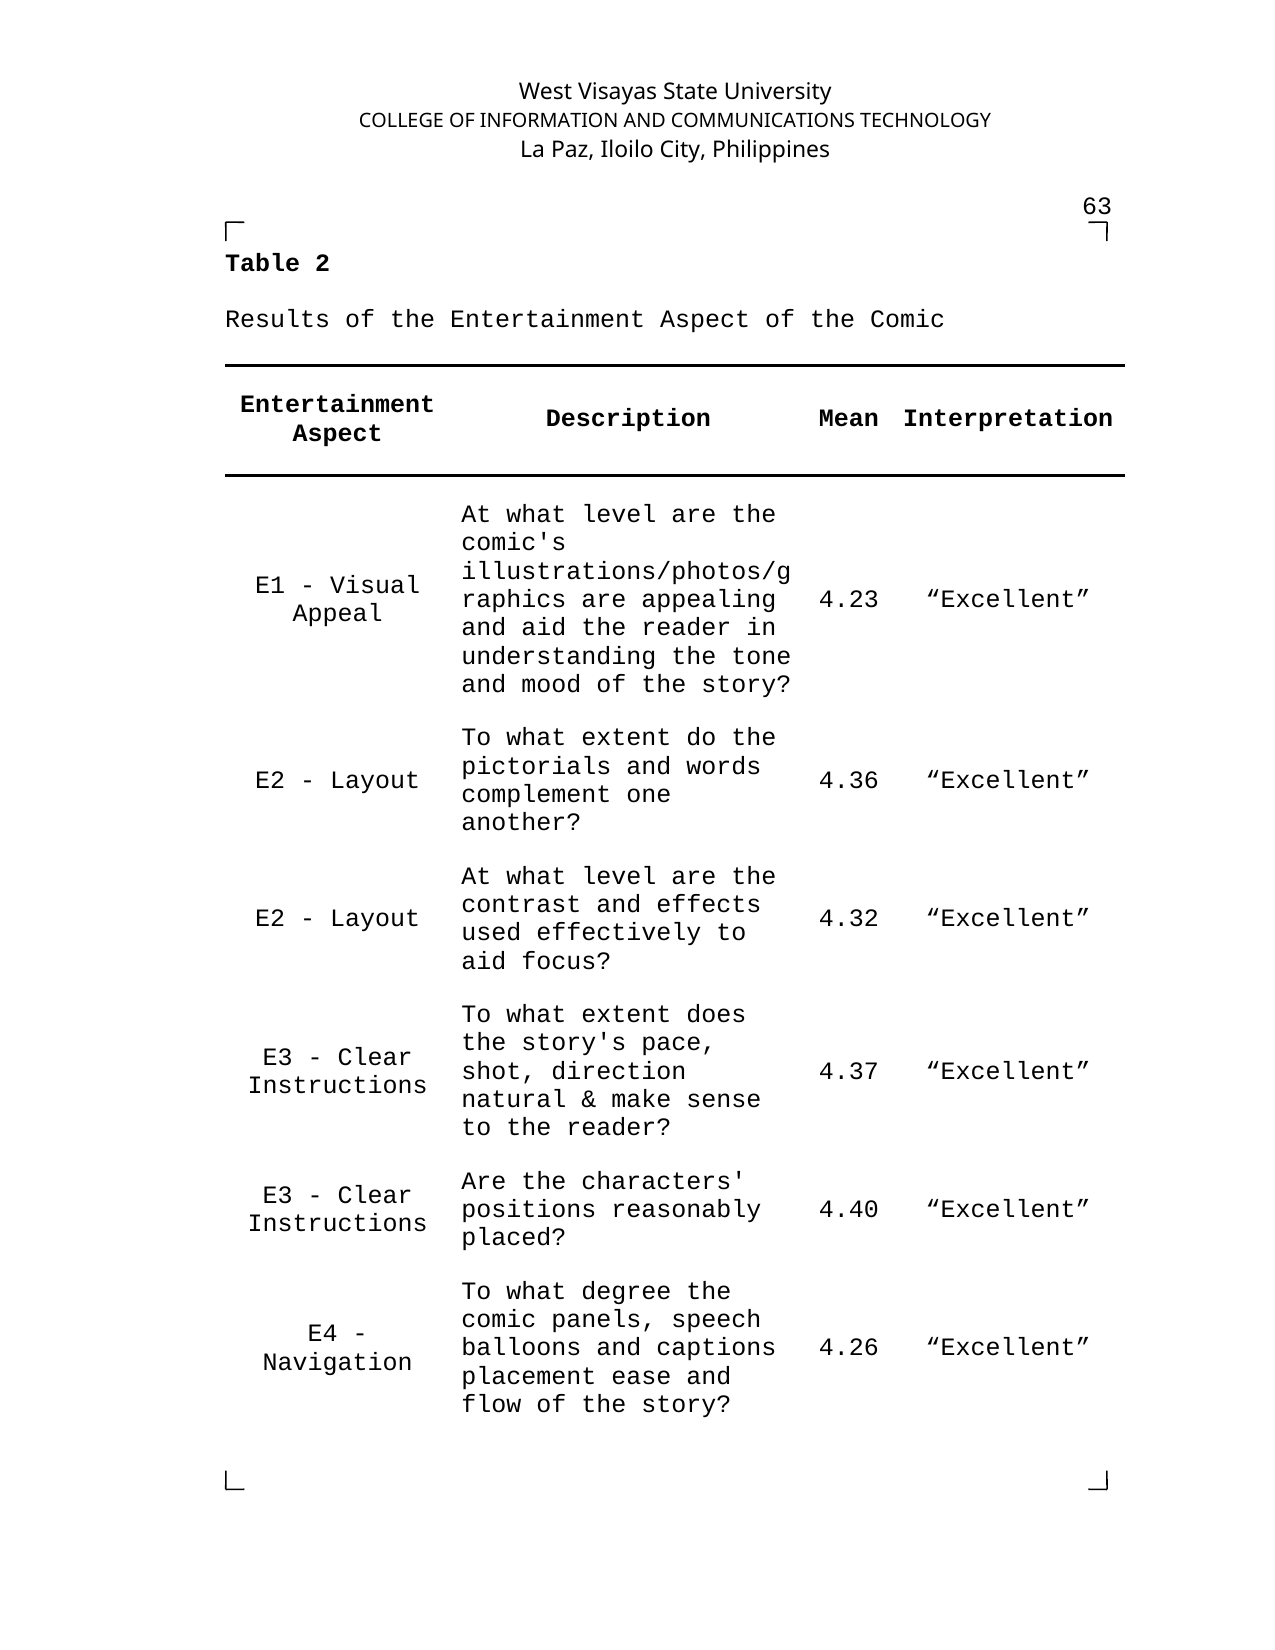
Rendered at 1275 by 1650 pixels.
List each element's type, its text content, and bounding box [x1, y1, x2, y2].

table_cell 4.40 [806, 1143, 891, 1253]
table_cell 4.32 [806, 838, 891, 977]
table_cell “Excellent” [891, 700, 1125, 838]
table_cell “Excellent” [891, 477, 1125, 700]
table_cell “Excellent” [891, 838, 1125, 977]
text Results of the Entertainment Aspect of the Comic [225, 307, 1125, 335]
table_cell E2 - Layout [225, 838, 450, 977]
table_cell To what extent does the story's pace, shot, direction natural & make sense to the reader? [450, 977, 806, 1143]
table_cell E3 - Clear Instructions [225, 1143, 450, 1253]
table_cell E1 - Visual Appeal [225, 477, 450, 700]
table_cell 4.26 [806, 1253, 891, 1420]
table_cell 4.23 [806, 477, 891, 700]
table_cell 4.37 [806, 977, 891, 1143]
table_header Entertainment Aspect [225, 367, 450, 473]
table_cell E4 - Navigation [225, 1253, 450, 1420]
table_cell At what level are the contrast and effects used effectively to aid focus? [450, 838, 806, 977]
table_header Mean [806, 367, 891, 473]
table_cell To what degree the comic panels, speech balloons and captions placement ease and flow of the story? [450, 1253, 806, 1420]
table_cell To what extent do the pictorials and words complement one another? [450, 700, 806, 838]
table_cell Are the characters' positions reasonably placed? [450, 1143, 806, 1253]
table_cell E2 - Layout [225, 700, 450, 838]
table_header Interpretation [891, 367, 1125, 473]
table_cell At what level are the comic's illustrations/photos/graphics are appealing and aid the reader in understanding the tone and mood of the story? [450, 477, 806, 700]
table_cell “Excellent” [891, 1253, 1125, 1420]
table_header Description [450, 367, 806, 473]
table_cell 4.36 [806, 700, 891, 838]
table_cell E3 - Clear Instructions [225, 977, 450, 1143]
text Table 2 [225, 250, 1125, 279]
table_cell “Excellent” [891, 977, 1125, 1143]
table_cell “Excellent” [891, 1143, 1125, 1253]
